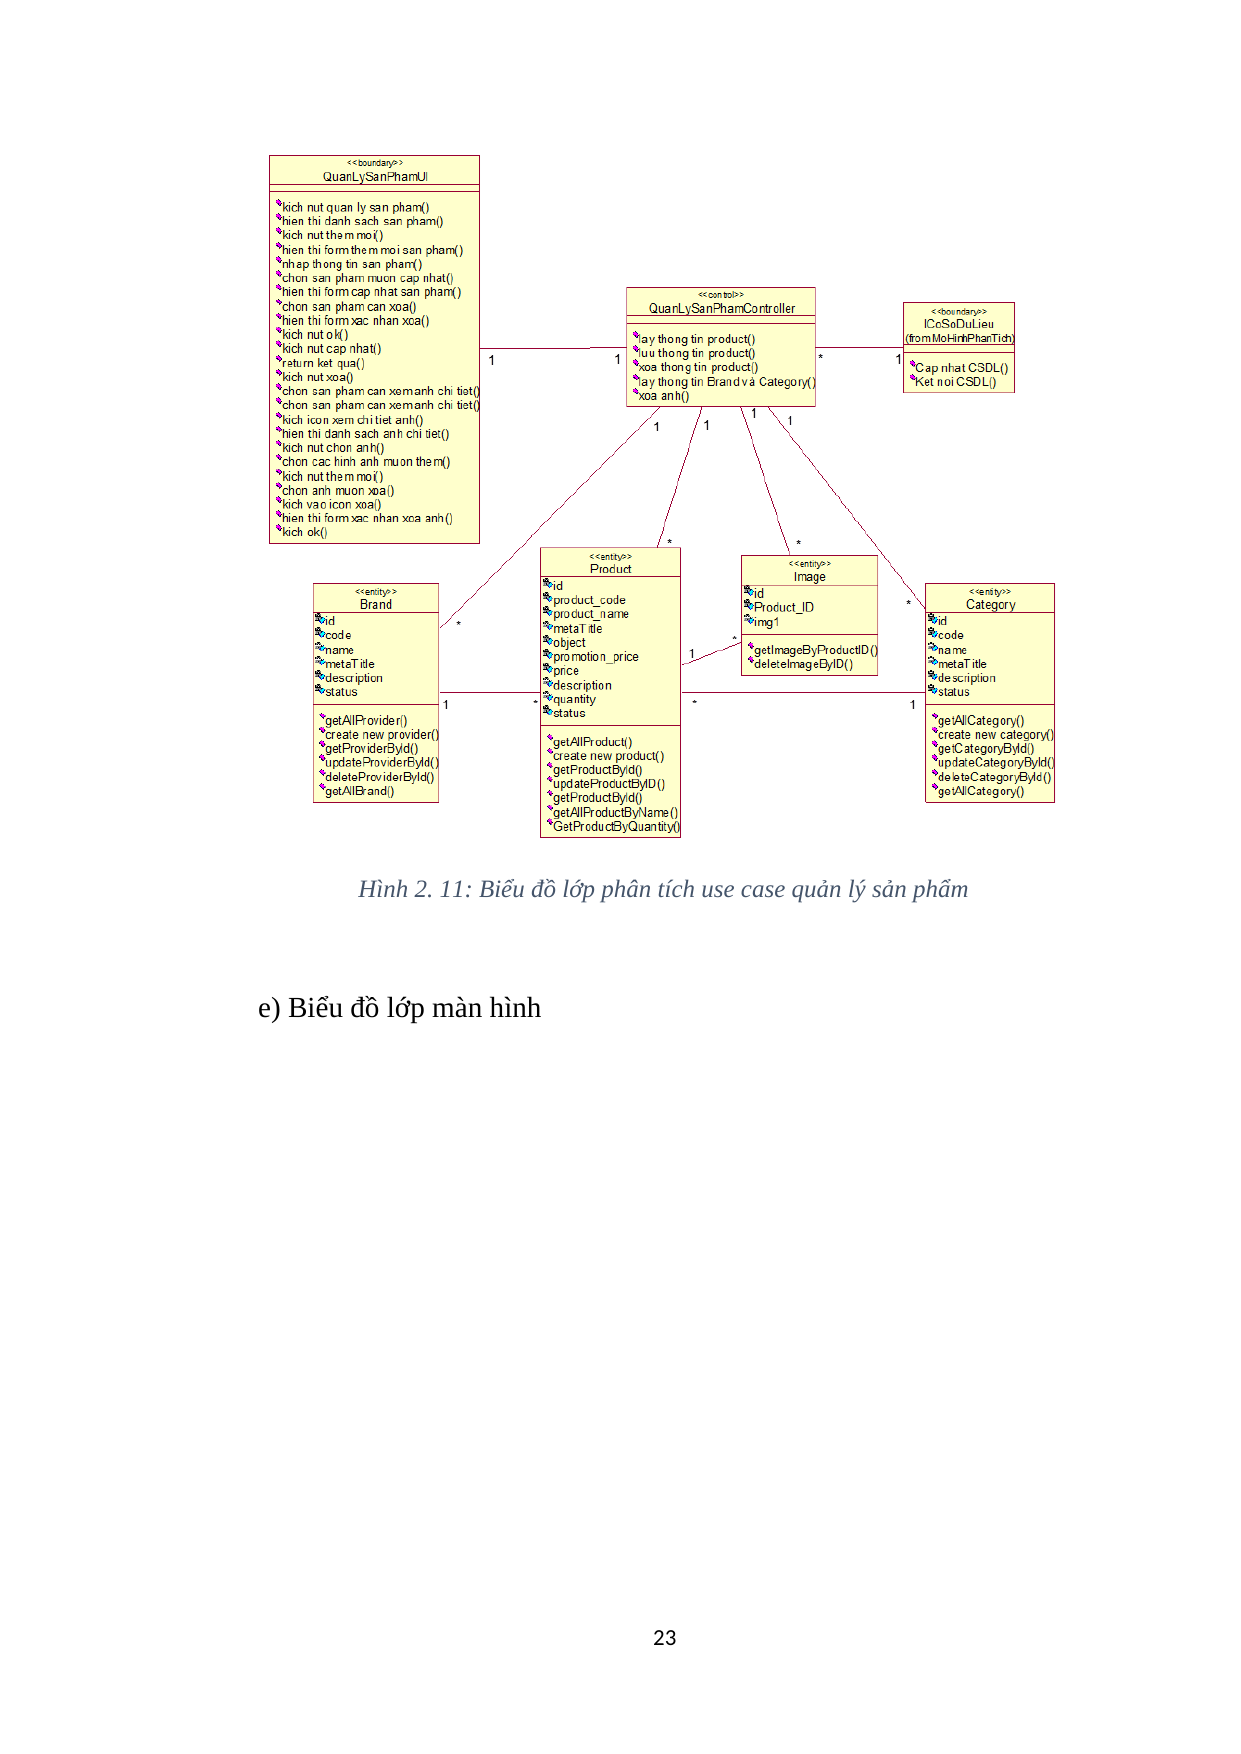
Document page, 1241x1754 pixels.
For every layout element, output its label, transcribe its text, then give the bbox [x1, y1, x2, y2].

text e) Biểu đồ lớp màn hình [258, 990, 1122, 1024]
text Hình 2. 11: Biểu đồ lớp phân tích use case quản lý sản phẩm [207, 874, 1122, 902]
picture [263, 147, 1066, 844]
